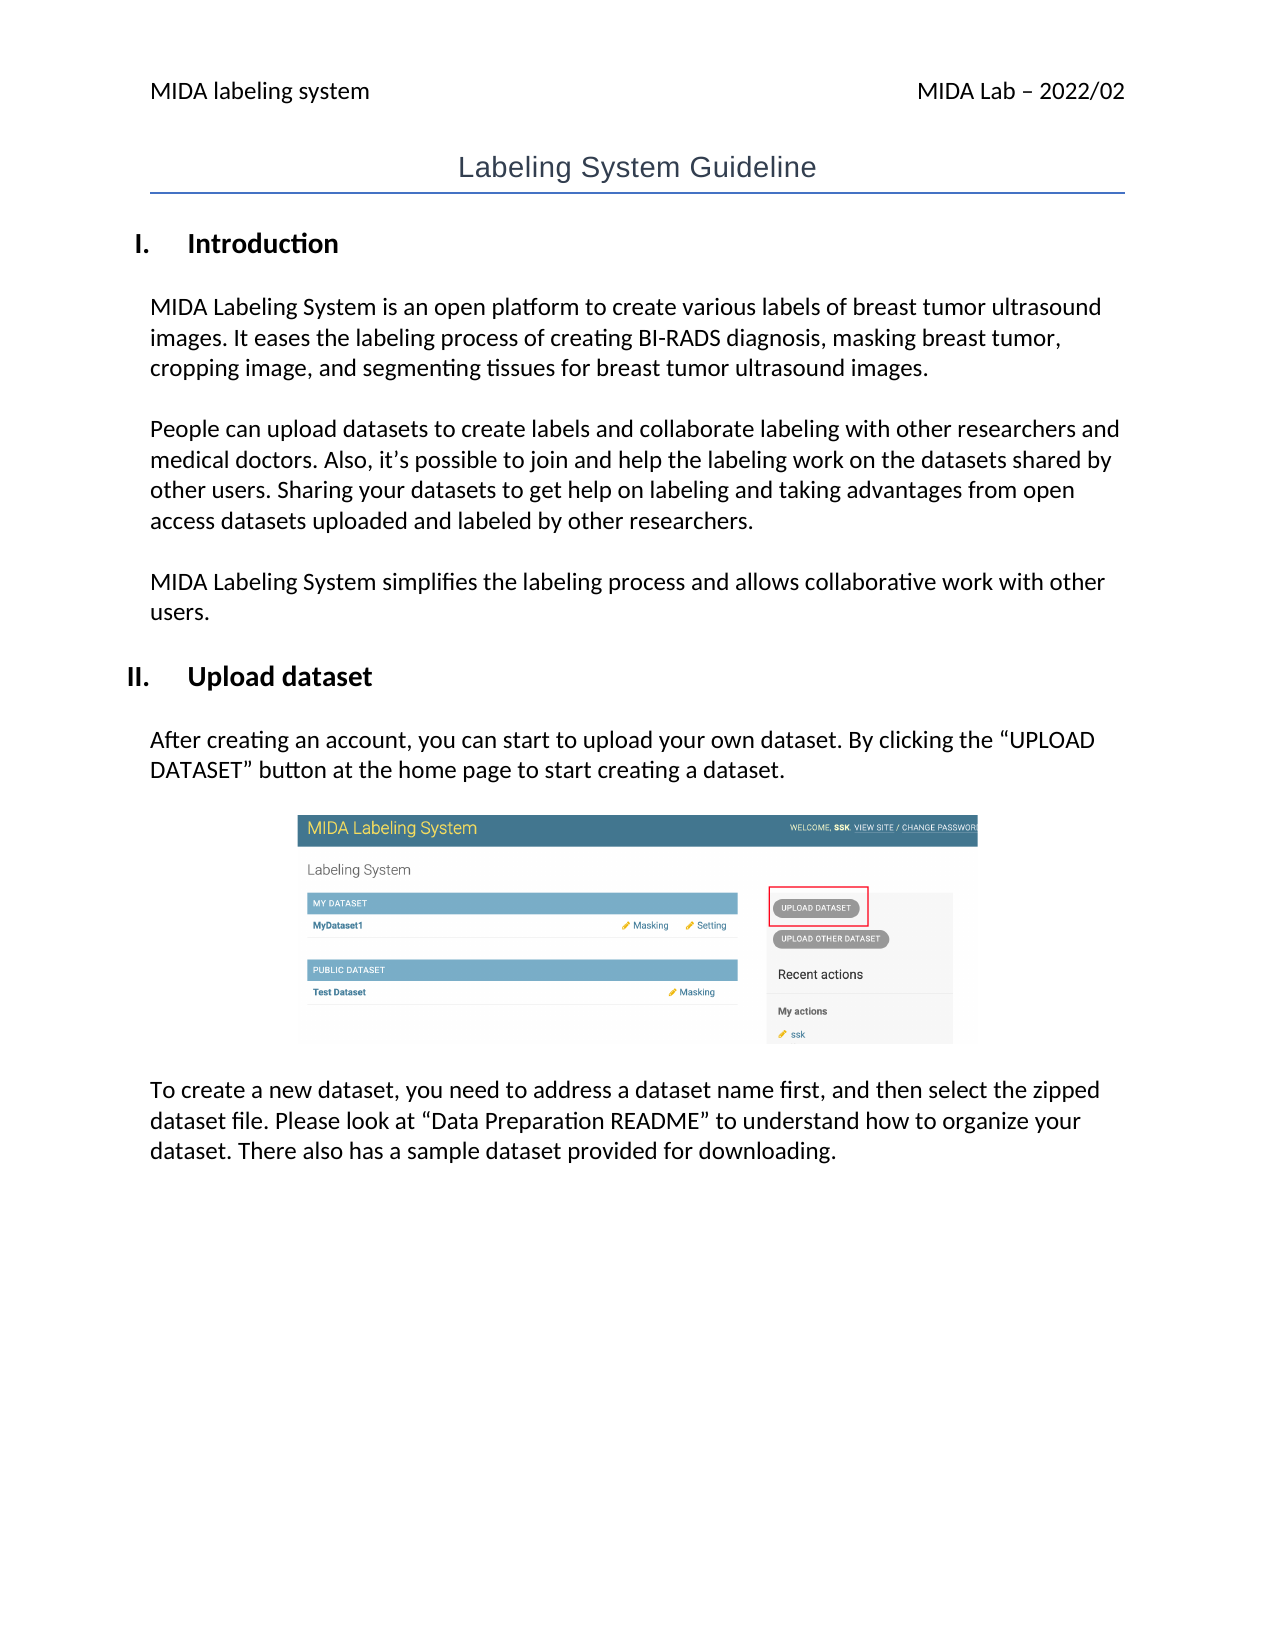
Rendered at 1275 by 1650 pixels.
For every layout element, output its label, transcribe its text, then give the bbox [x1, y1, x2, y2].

text After creating an account, you can start to upload your own dataset. By clicking the “UPLOAD DATASET” button at the home page to start creating a dataset. [150, 724, 1125, 785]
list Introduction [150, 225, 1125, 261]
list Upload dataset [150, 658, 1125, 693]
title Labeling System Guideline [150, 150, 1125, 192]
text MIDA Labeling System simplifies the labeling process and allows collaborative work with other users. [150, 566, 1125, 627]
text To create a new dataset, you need to address a dataset name first, and then select the zipped dataset file. Please look at “Data Preparation README” to understand how to organize your dataset. There also has a sample dataset provided for downloading. [150, 1074, 1125, 1166]
text People can upload datasets to create labels and collaborate labeling with other researchers and medical doctors. Also, it’s possible to join and help the labeling work on the datasets shared by other users. Sharing your datasets to get help on labeling and taking advantages from open access datasets uploaded and labeled by other researchers. [150, 413, 1125, 536]
text MIDA Labeling System is an open platform to create various labels of breast tumor ultrasound images. It eases the labeling process of creating BI-RADS diagnosis, masking breast tumor, cropping image, and segmenting tissues for breast tumor ultrasound images. [150, 291, 1125, 383]
picture [297, 815, 978, 1044]
